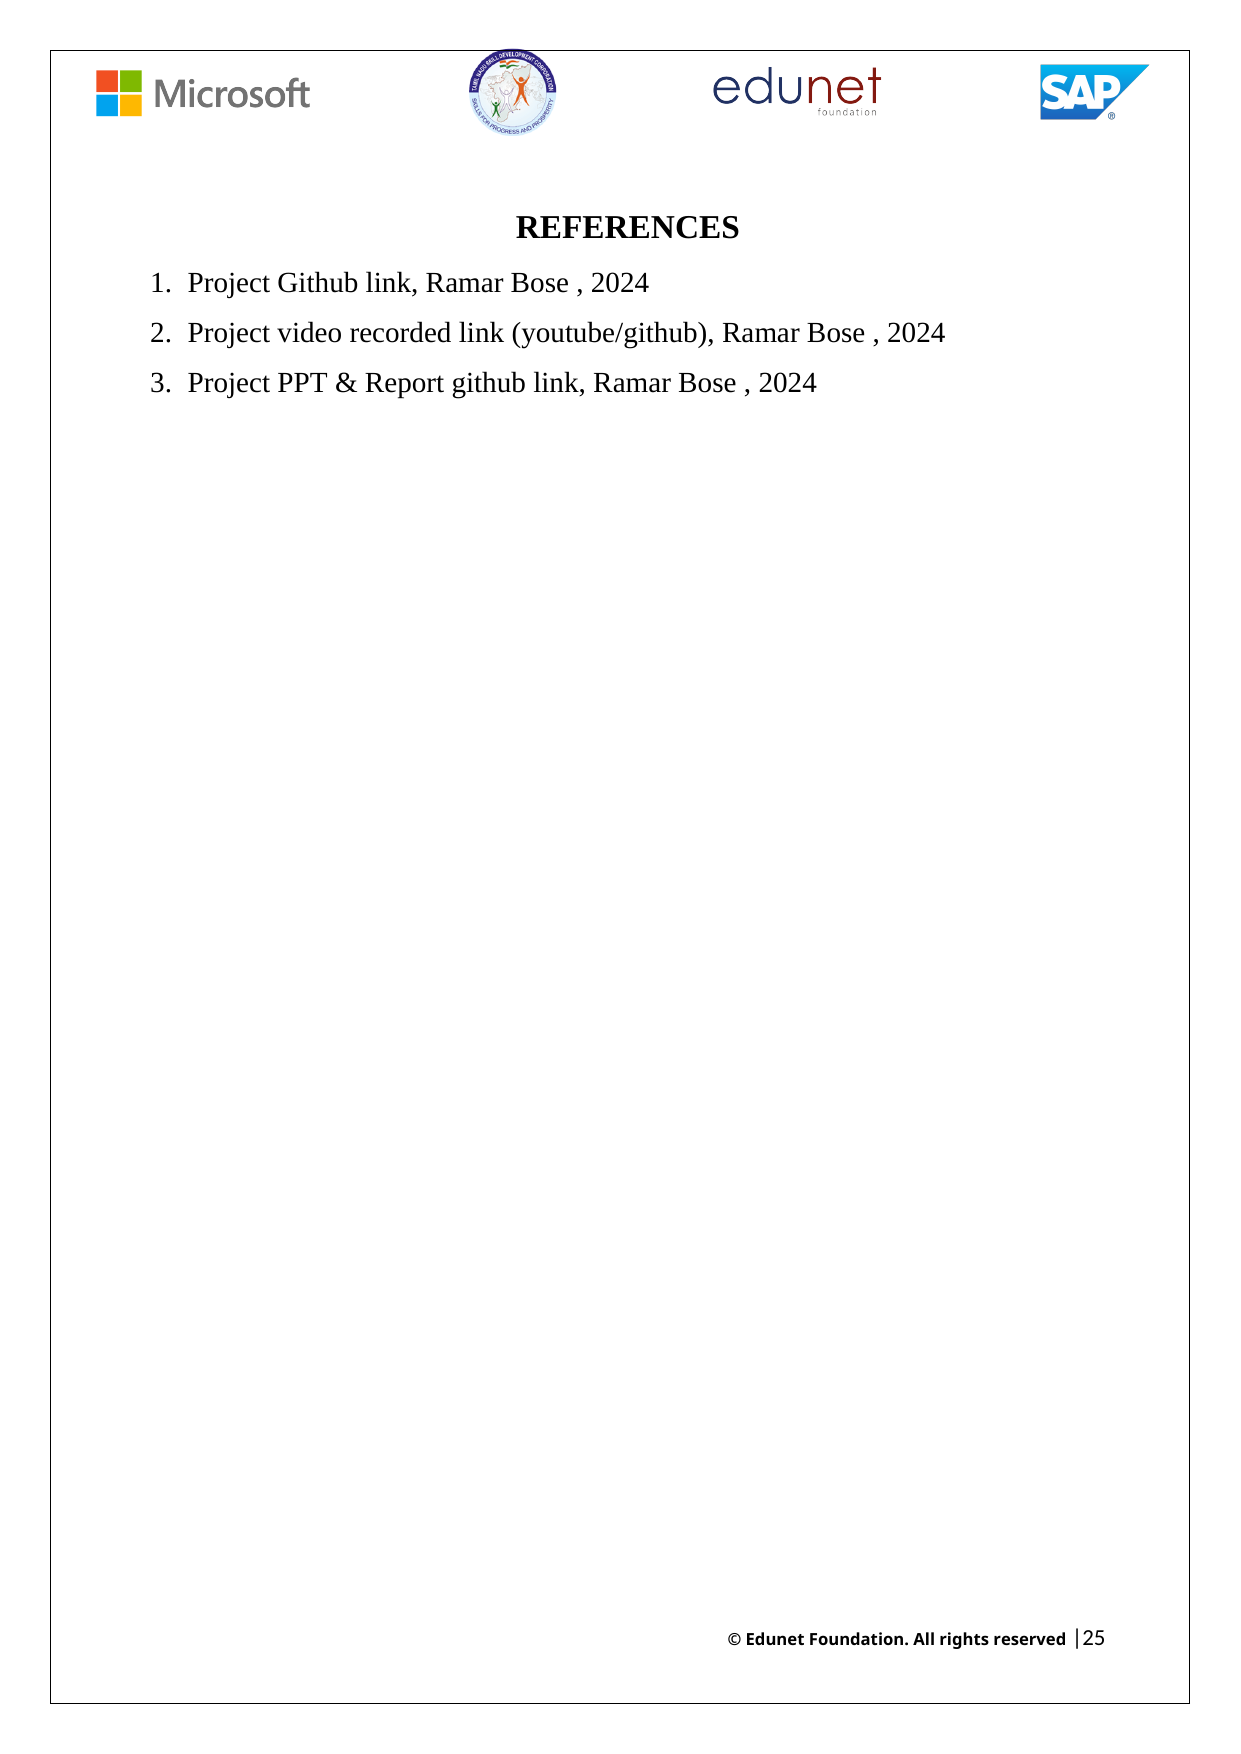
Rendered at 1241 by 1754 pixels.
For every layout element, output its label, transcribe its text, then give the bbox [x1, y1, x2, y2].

list Project video recorded link (youtube/github), Ramar Bose , 2024 [150, 315, 1105, 349]
picture [91, 65, 316, 121]
picture [466, 51, 558, 137]
picture [706, 60, 889, 122]
list Project PPT & Report github link, Ramar Bose , 2024 [150, 366, 1105, 399]
list Project Github link, Ramar Bose , 2024 [150, 265, 1105, 298]
picture [1039, 63, 1151, 121]
text REFERENCES [150, 207, 1105, 246]
picture [466, 45, 558, 50]
